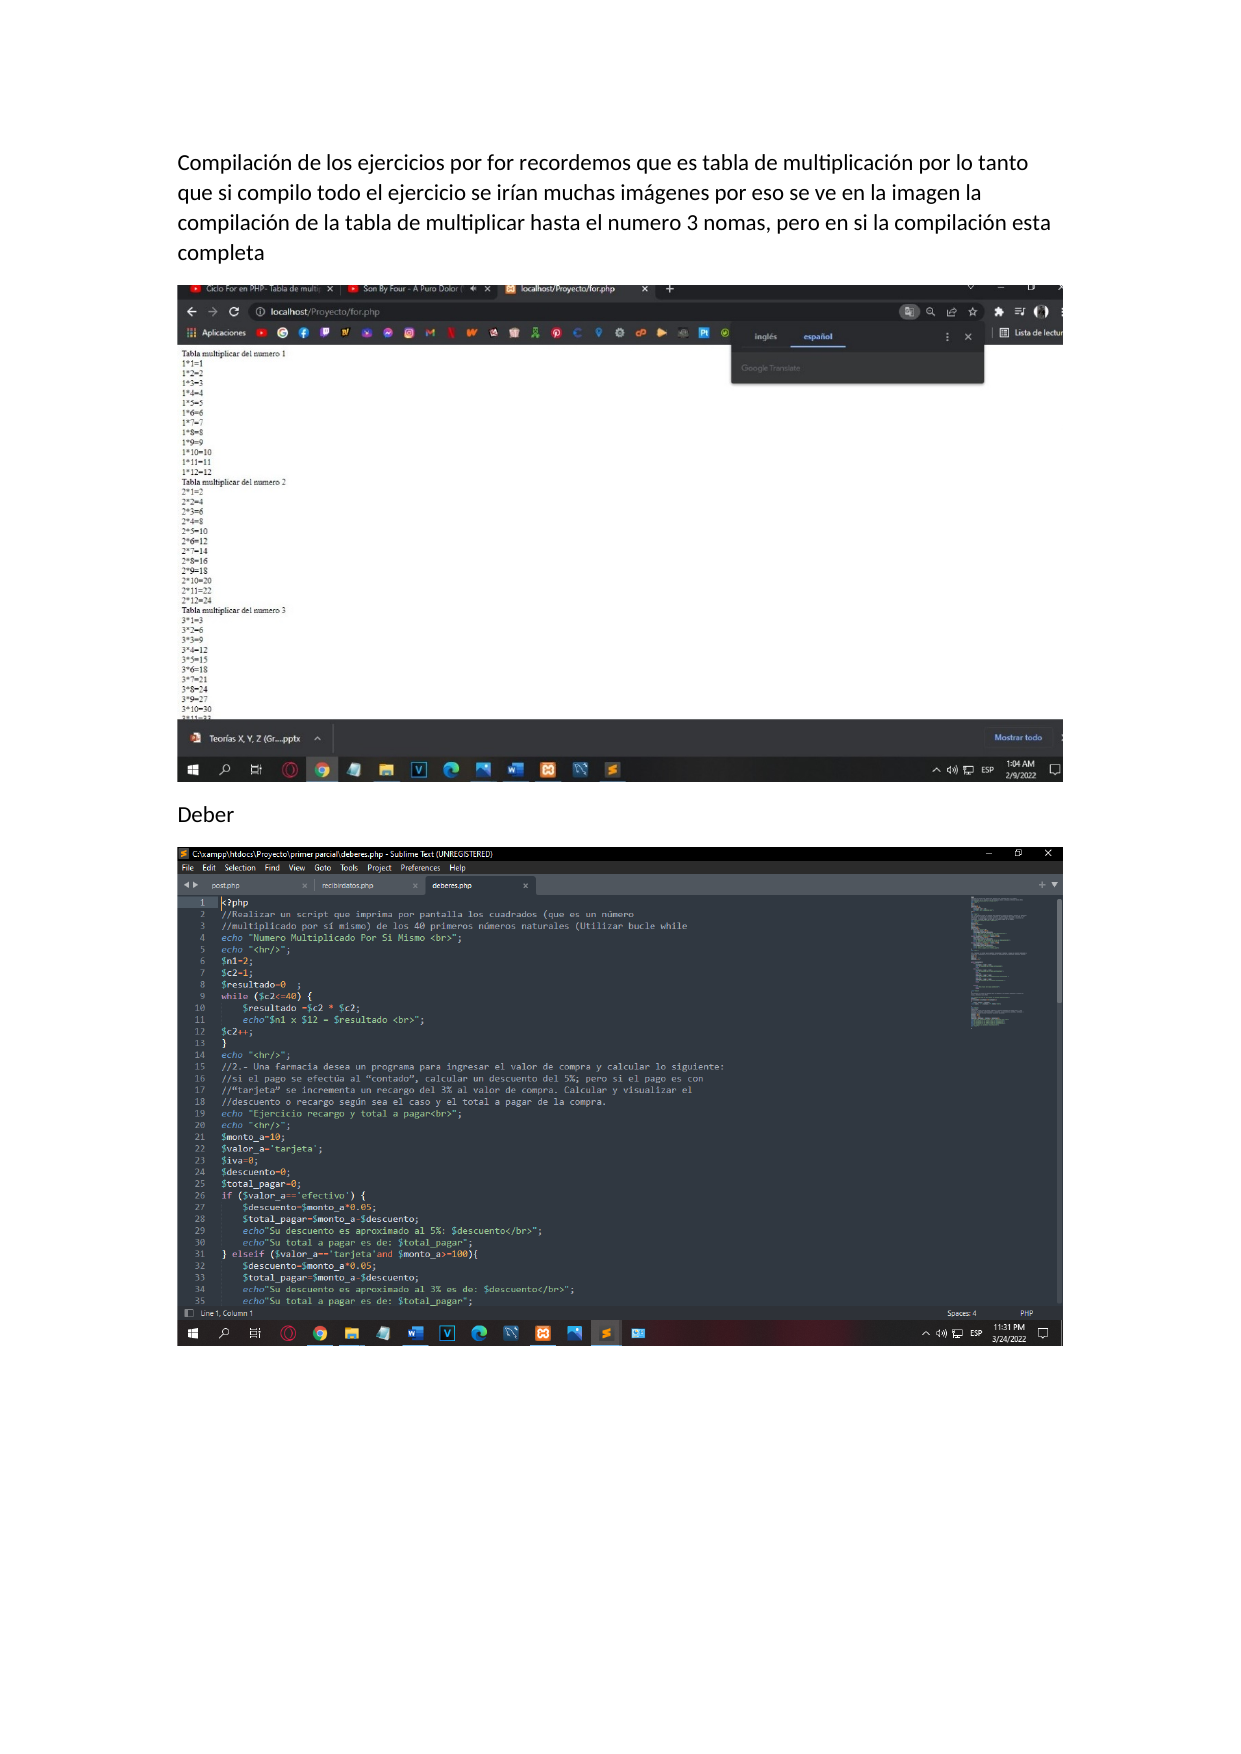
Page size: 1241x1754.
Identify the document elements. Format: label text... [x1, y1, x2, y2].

picture [177, 285, 1063, 782]
text Deber [177, 800, 1063, 828]
picture [177, 847, 1063, 1346]
text Compilación de los ejercicios por for recordemos que es tabla de multiplicación por lo tanto que si compilo todo el ejercicio se irían muchas imágenes por eso se ve en la imagen la compilación de la tabla de multiplicar hasta el numero 3 nomas, pero en si la compilación esta completa [177, 148, 1063, 266]
